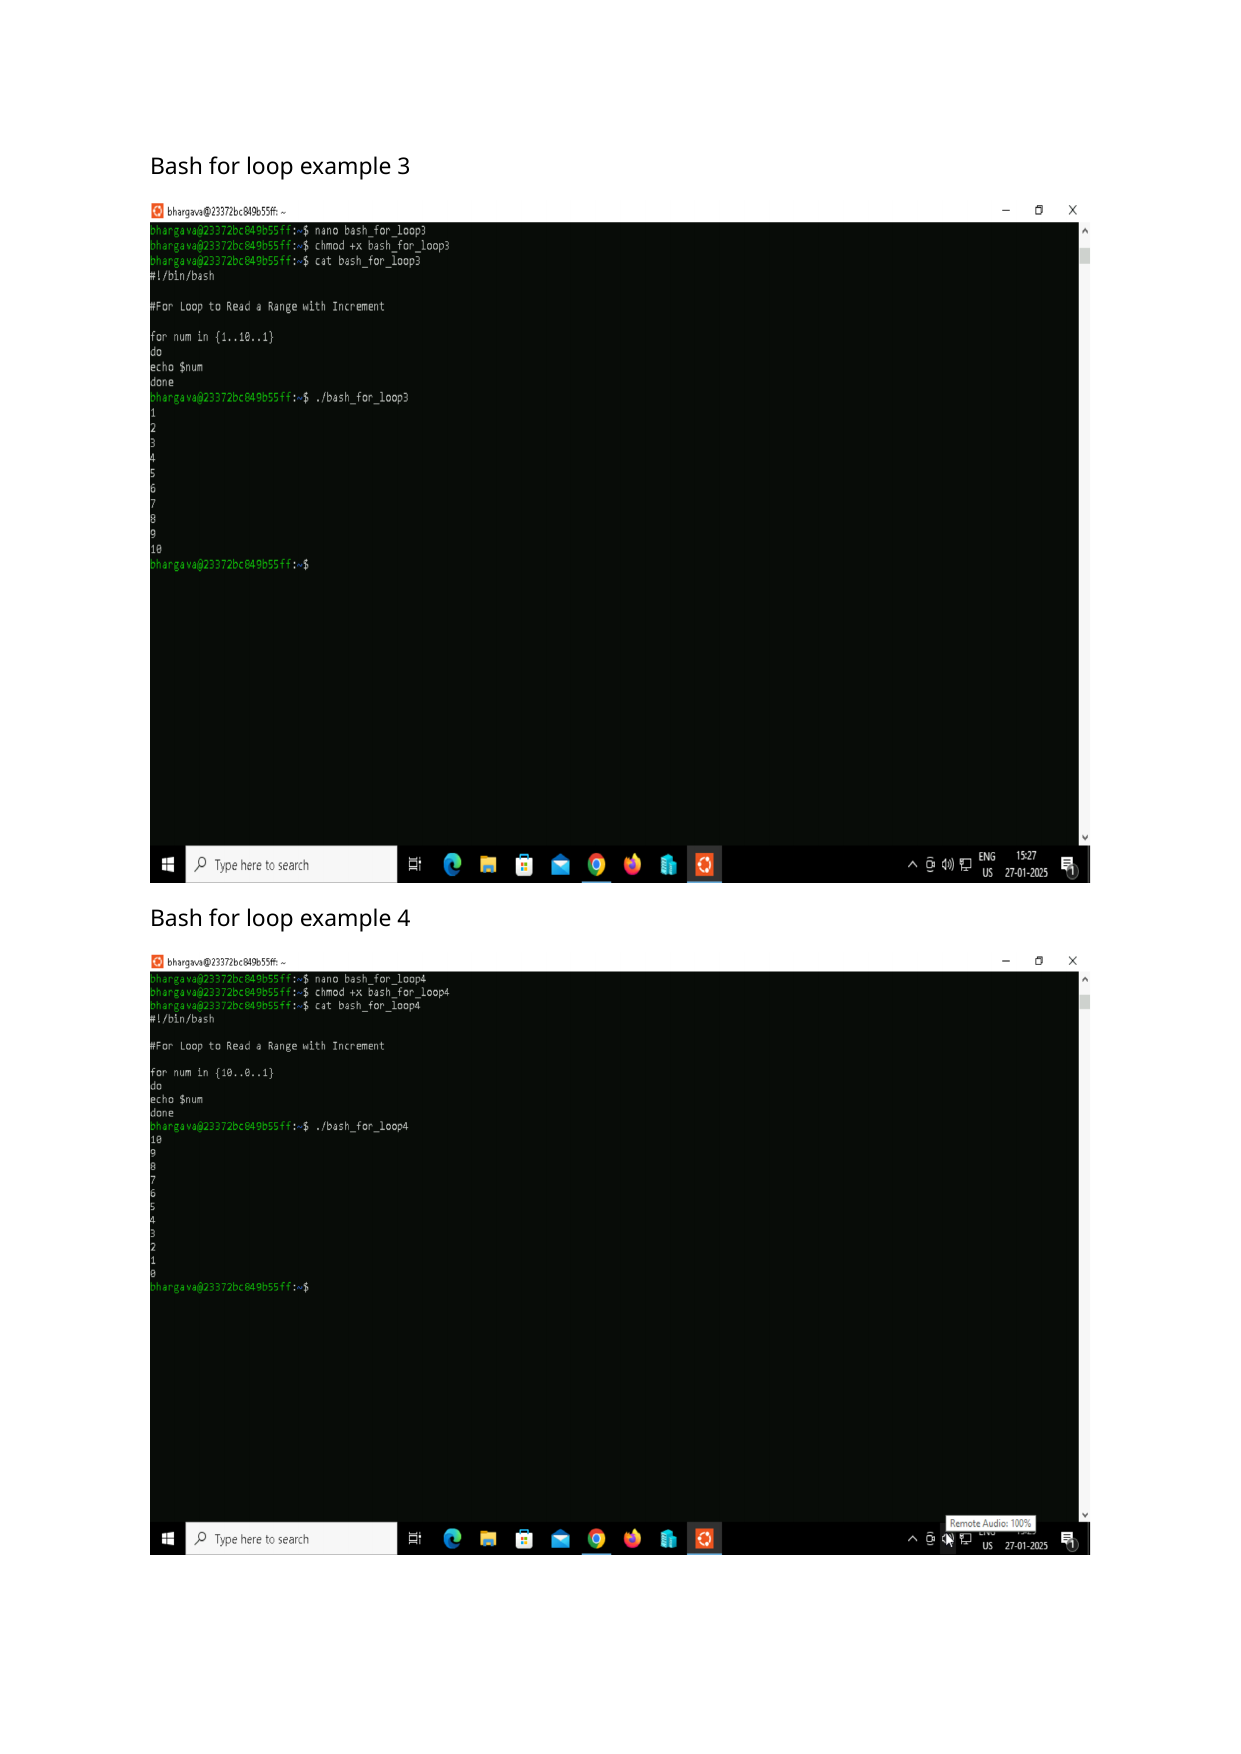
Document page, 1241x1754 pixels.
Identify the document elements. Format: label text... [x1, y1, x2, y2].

picture [150, 952, 1091, 1555]
text Bash for loop example 4 [150, 902, 1090, 933]
picture [150, 200, 1091, 883]
text Bash for loop example 3 [150, 150, 1090, 181]
